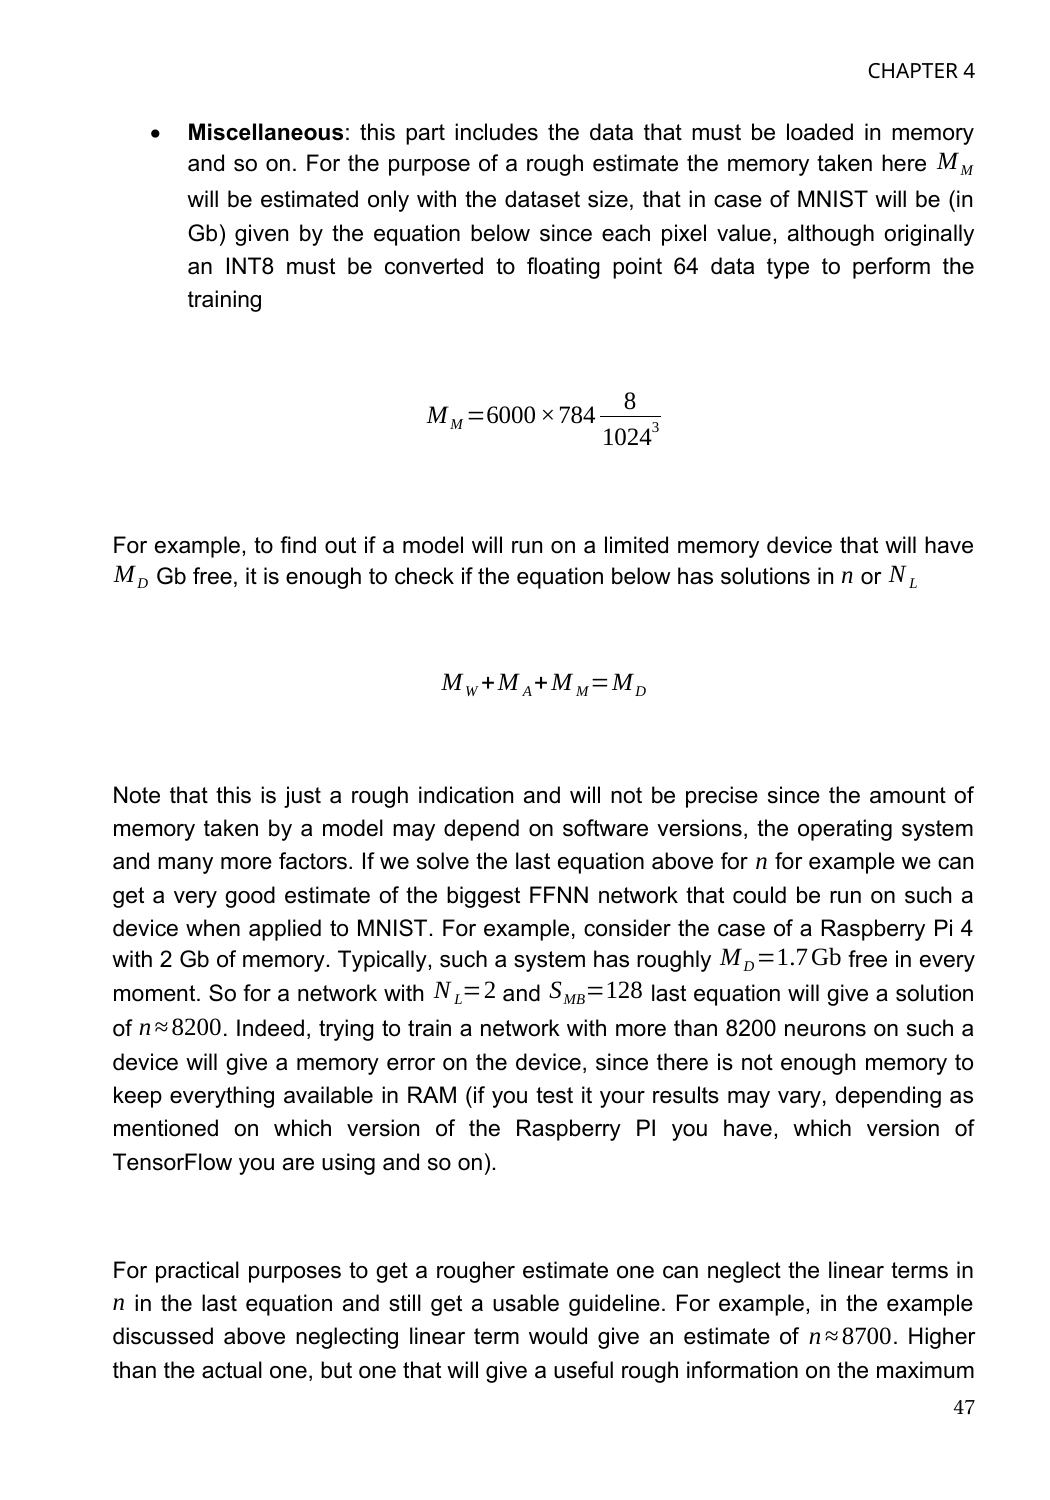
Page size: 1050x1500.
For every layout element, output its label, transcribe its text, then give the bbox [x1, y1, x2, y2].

list Miscellaneous: this part includes the data that must be loaded in memory and so on. For the purpose of a rough estimate the memory taken here will be estimated only with the dataset size, that in case of MNIST will be (in Gb) given by the equation below since each pixel value, although originally an INT8 must be converted to floating point 64 data type to perform the training [150, 112, 975, 312]
text For example, to find out if a model will run on a limited memory device that will have Gb free, it is enough to check if the equation below has solutions in or [112, 525, 975, 592]
text Note that this is just a rough indication and will not be precise since the amount of memory taken by a model may depend on software versions, the operating system and many more factors. If we solve the last equation above for for example we can get a very good estimate of the biggest FFNN network that could be run on such a device when applied to MNIST. For example, consider the case of a Raspberry Pi 4 with 2 Gb of memory. Typically, such a system has roughly free in every moment. So for a network with and last equation will give a solution of . Indeed, trying to train a network with more than 8200 neurons on such a device will give a memory error on the device, since there is not enough memory to keep everything available in RAM (if you test it your results may vary, depending as mentioned on which version of the Raspberry PI you have, which version of TensorFlow you are using and so on). [112, 775, 975, 1175]
